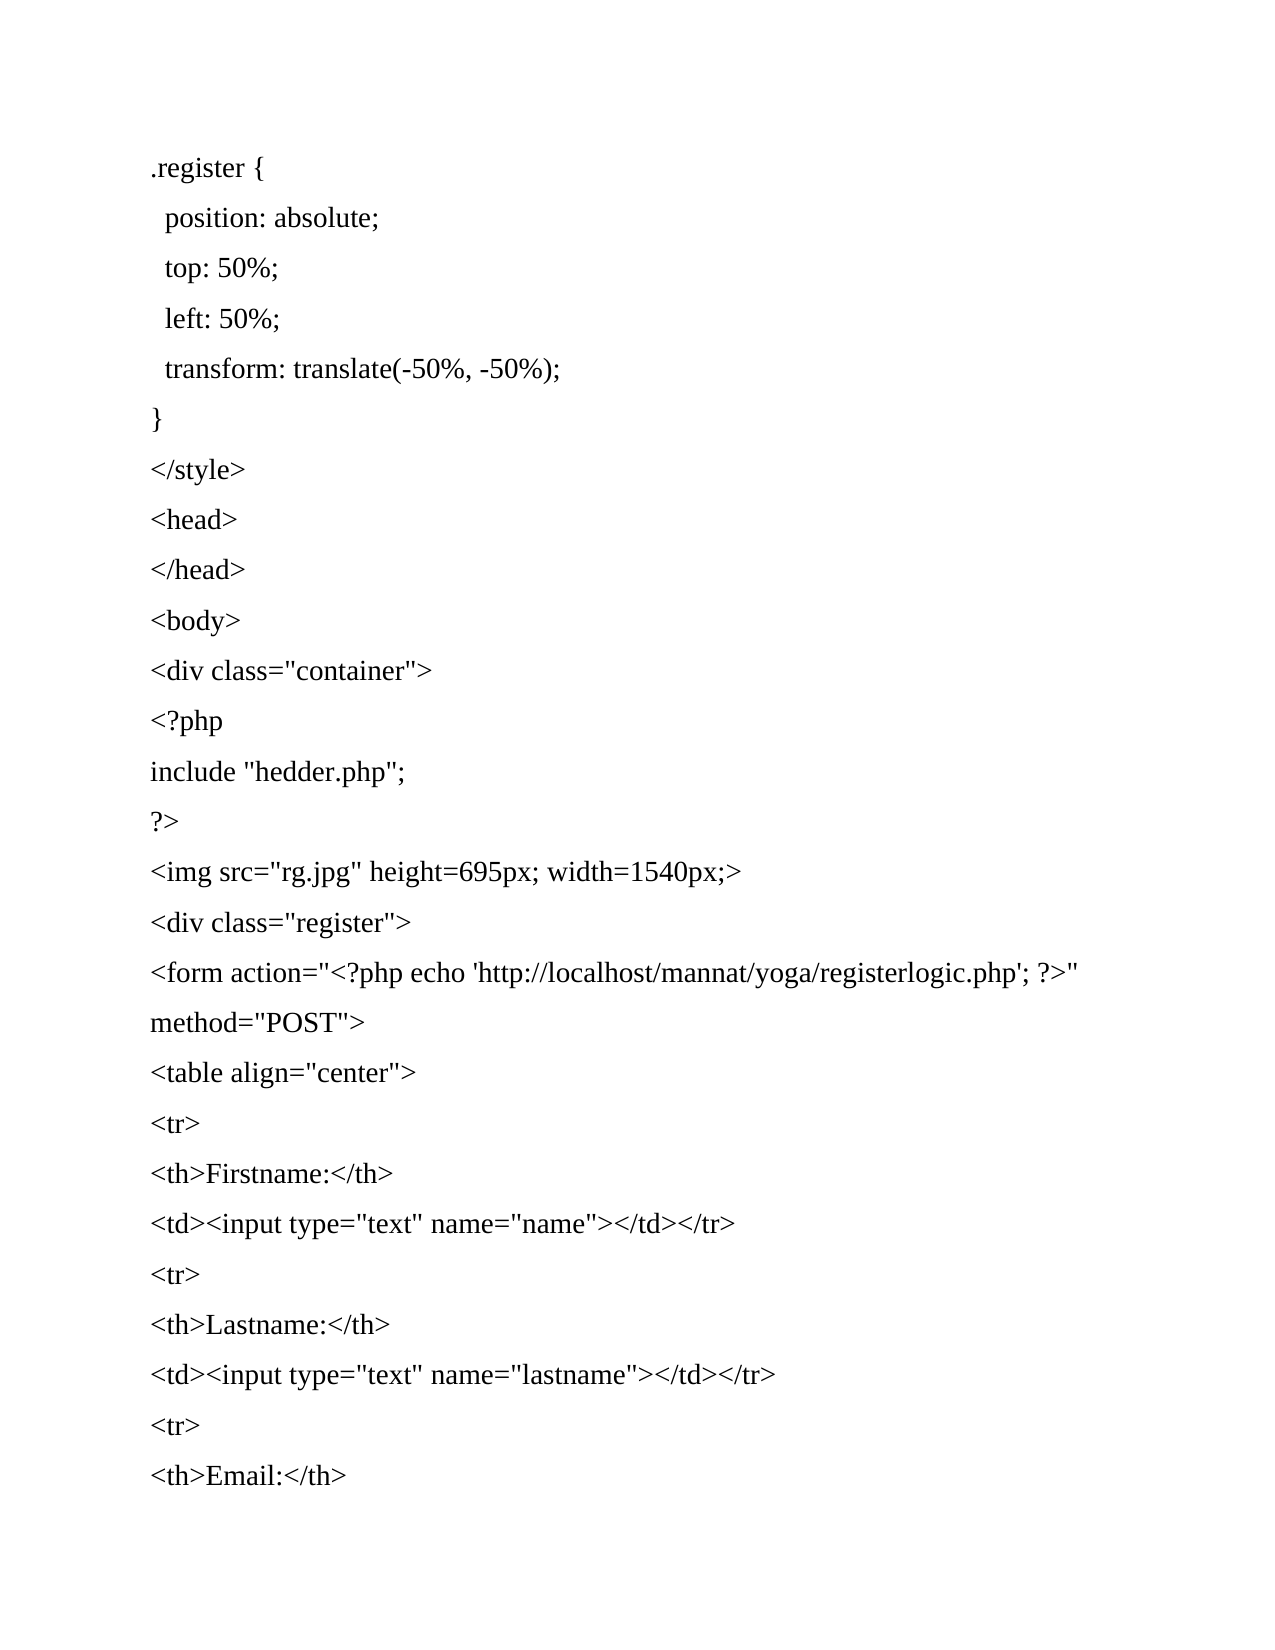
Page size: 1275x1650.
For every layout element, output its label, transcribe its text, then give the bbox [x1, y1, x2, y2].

text <td><input type="text" name="lastname"></td></tr> [150, 1357, 1125, 1391]
text </style> [150, 452, 1125, 485]
text <?php [150, 703, 1125, 737]
text <th>Firstname:</th> [150, 1156, 1125, 1190]
text <th>Email:</th> [150, 1458, 1125, 1492]
text .register { [150, 150, 1125, 183]
text <tr> [150, 1257, 1125, 1290]
text top: 50%; [150, 251, 1125, 284]
text <body> [150, 603, 1125, 636]
text <table align="center"> [150, 1056, 1125, 1089]
text include "hedder.php"; [150, 754, 1125, 787]
text <head> [150, 502, 1125, 536]
text <div class="register"> [150, 905, 1125, 938]
text } [150, 402, 1125, 435]
text transform: translate(-50%, -50%); [150, 351, 1125, 385]
text left: 50%; [150, 301, 1125, 334]
text <th>Lastname:</th> [150, 1307, 1125, 1341]
text position: absolute; [150, 200, 1125, 234]
text <tr> [150, 1106, 1125, 1139]
text <tr> [150, 1408, 1125, 1441]
text ?> [150, 804, 1125, 838]
text <form action="<?php echo 'http://localhost/mannat/yoga/registerlogic.php'; ?>" method="POST"> [150, 955, 1125, 1039]
text <img src="rg.jpg" height=695px; width=1540px;> [150, 854, 1125, 888]
text <div class="container"> [150, 653, 1125, 687]
text <td><input type="text" name="name"></td></tr> [150, 1207, 1125, 1240]
text </head> [150, 552, 1125, 586]
